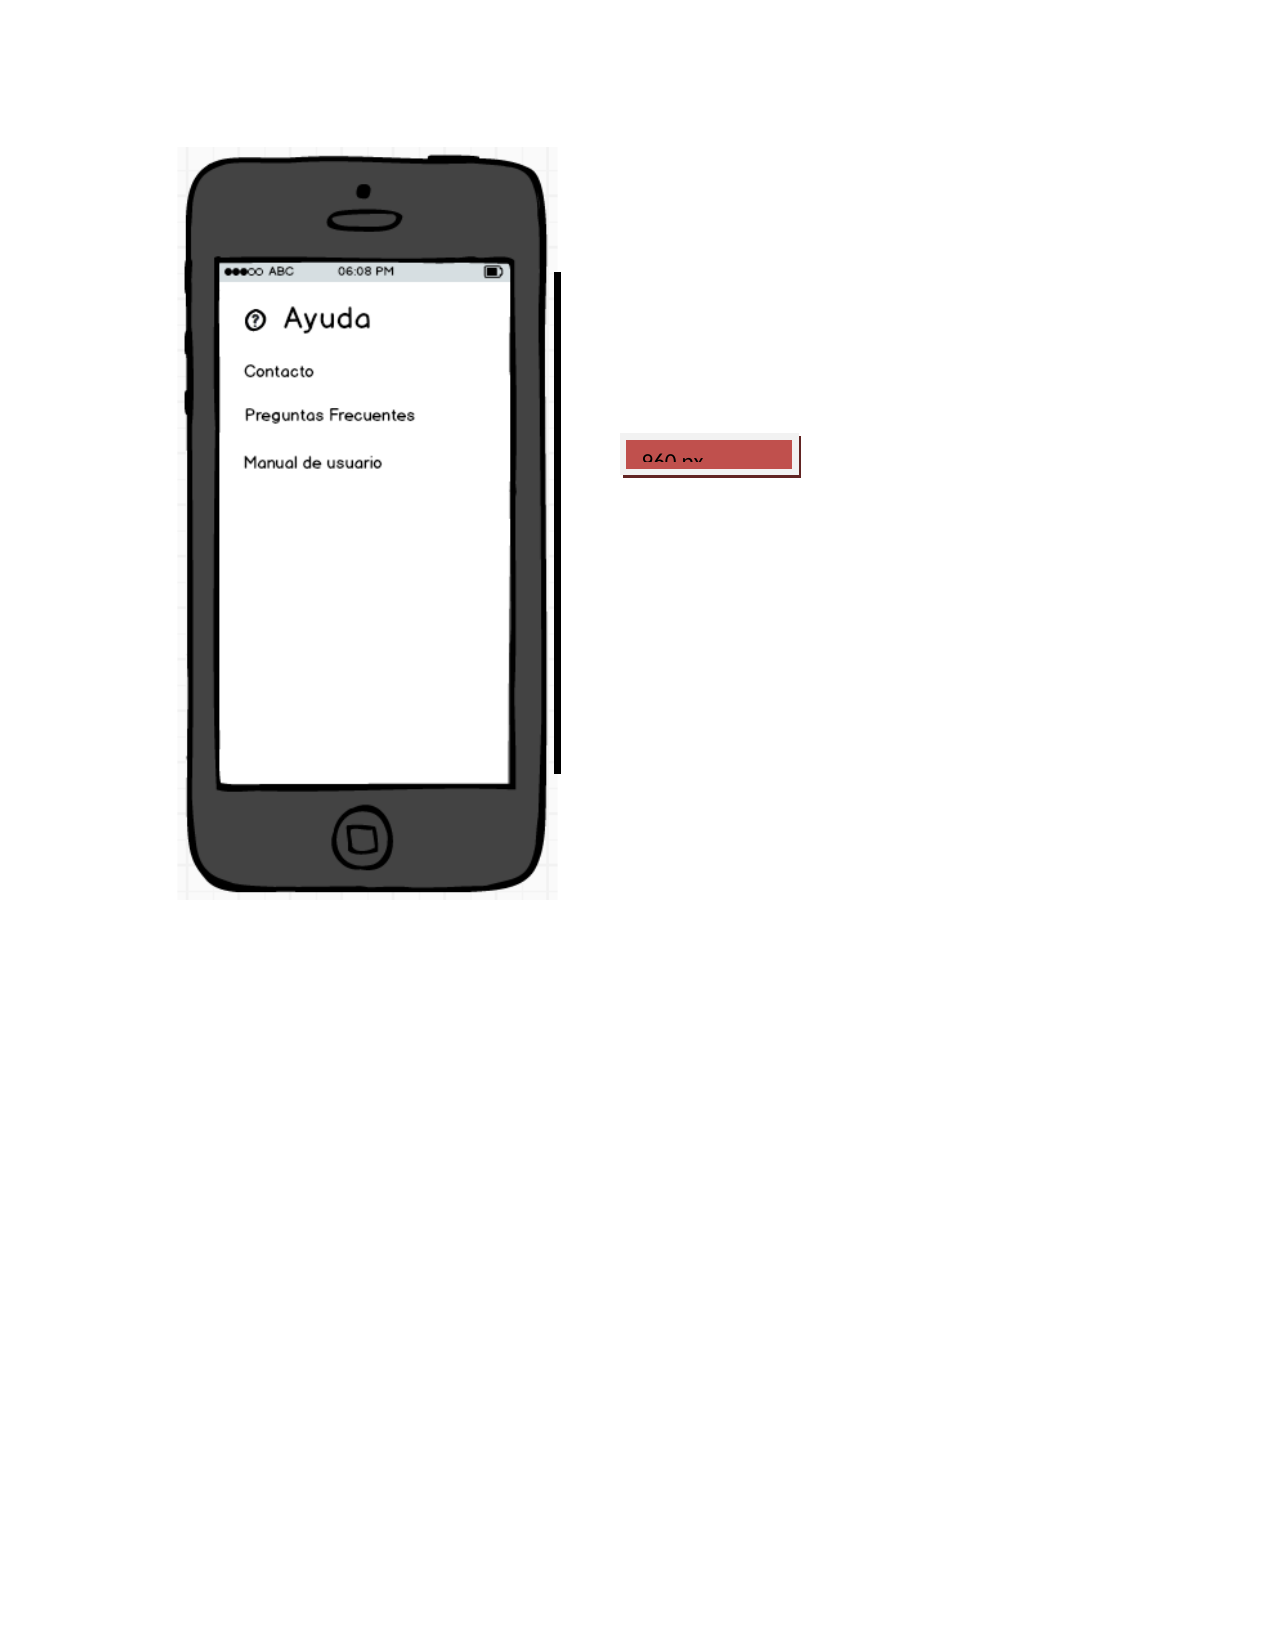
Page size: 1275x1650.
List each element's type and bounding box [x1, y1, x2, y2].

picture [177, 147, 558, 900]
